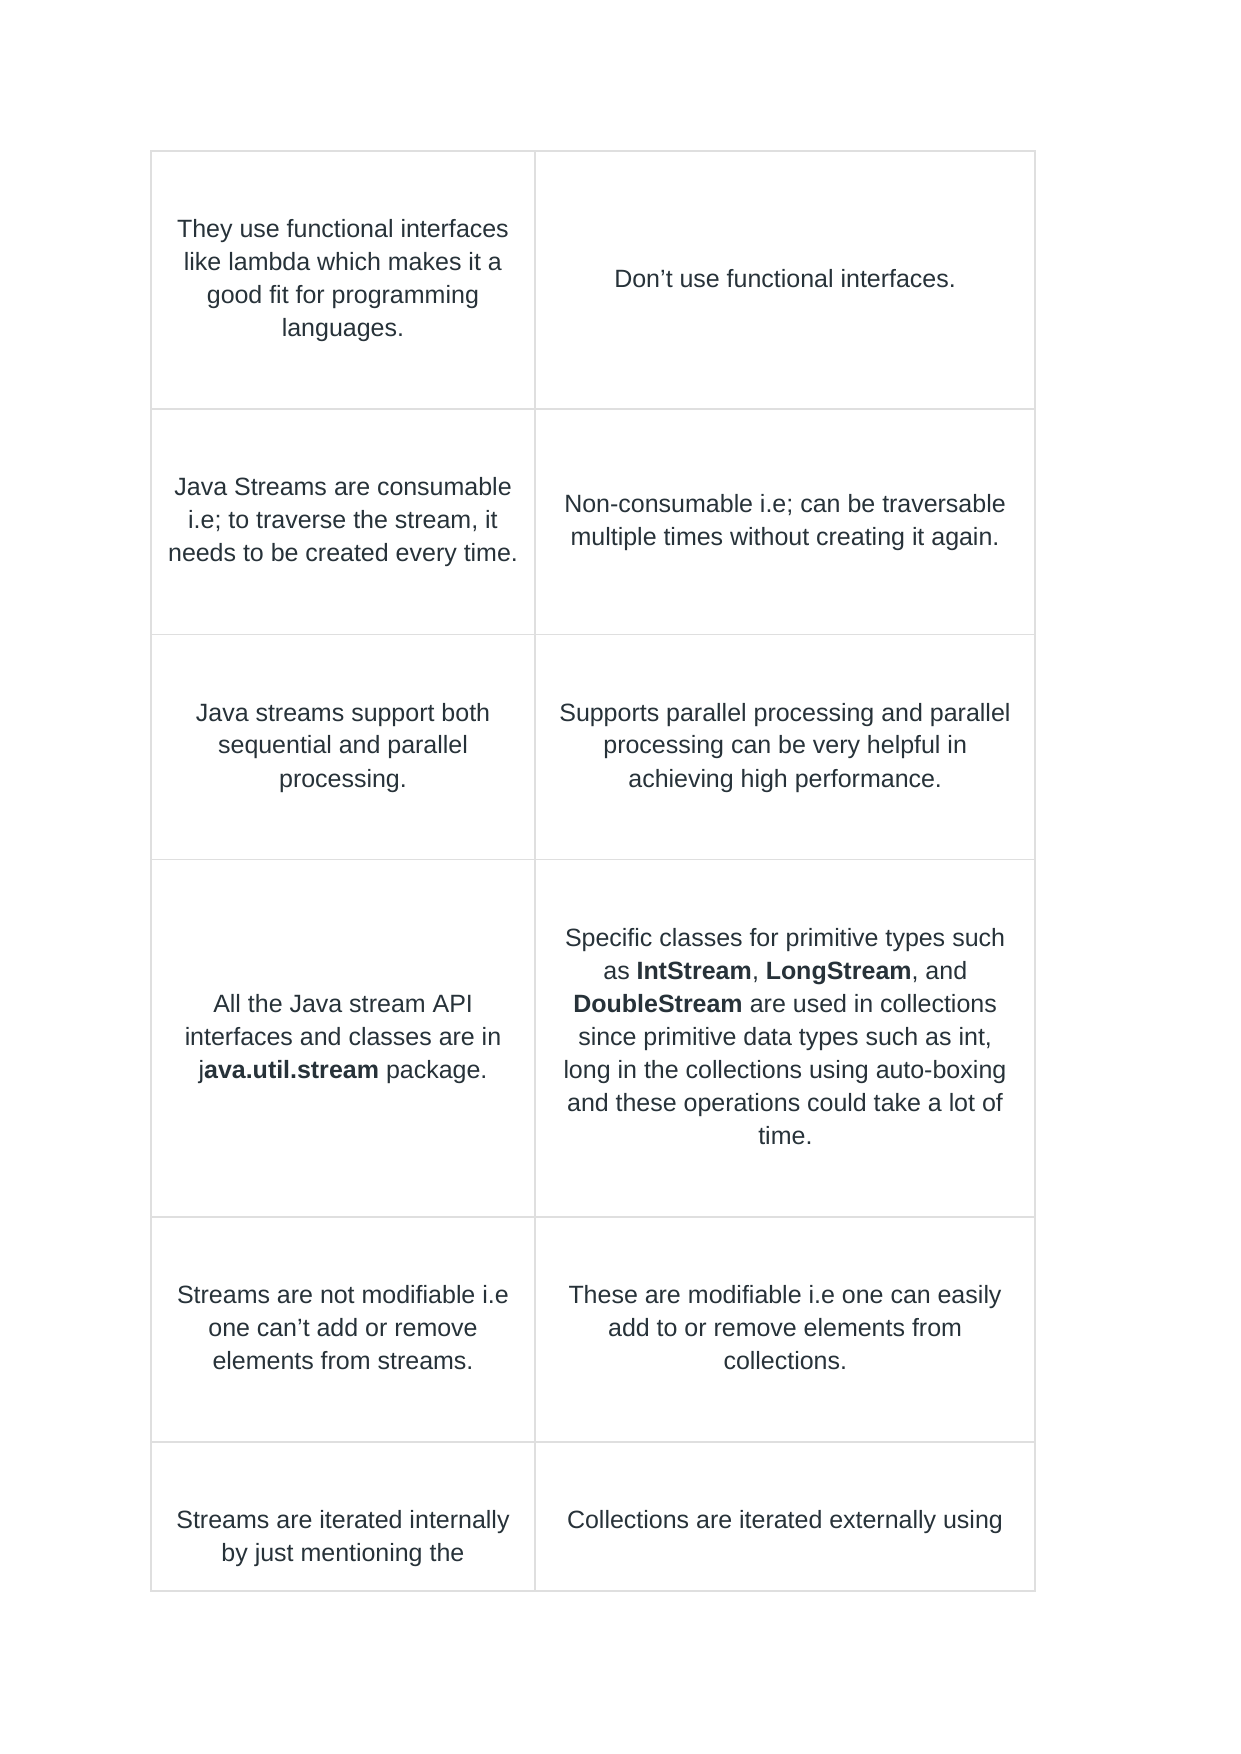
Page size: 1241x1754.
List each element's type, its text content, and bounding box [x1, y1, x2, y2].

table_cell Streams are not modifiable i.e one can’t add or remove elements from streams. [152, 1218, 534, 1441]
table_cell All the Java stream API interfaces and classes are in java.util.stream package. [152, 860, 534, 1216]
table_cell Java streams support both sequential and parallel processing. [152, 635, 534, 859]
table_cell Non-consumable i.e; can be traversable multiple times without creating it again. [536, 410, 1034, 633]
table_cell They use functional interfaces like lambda which makes it a good fit for programming languages. [152, 152, 534, 408]
table_cell These are modifiable i.e one can easily add to or remove elements from collections. [536, 1218, 1034, 1441]
table_cell Specific classes for primitive types such as IntStream, LongStream, and DoubleStream are used in collections since primitive data types such as int, long in the collections using auto-boxing and these operations could take a lot of time. [536, 860, 1034, 1216]
table_cell Supports parallel processing and parallel processing can be very helpful in achieving high performance. [536, 635, 1034, 859]
table_cell Don’t use functional interfaces. [536, 152, 1034, 408]
table_cell Java Streams are consumable i.e; to traverse the stream, it needs to be created every time. [152, 410, 534, 633]
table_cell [536, 1443, 1034, 1590]
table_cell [152, 1443, 534, 1590]
